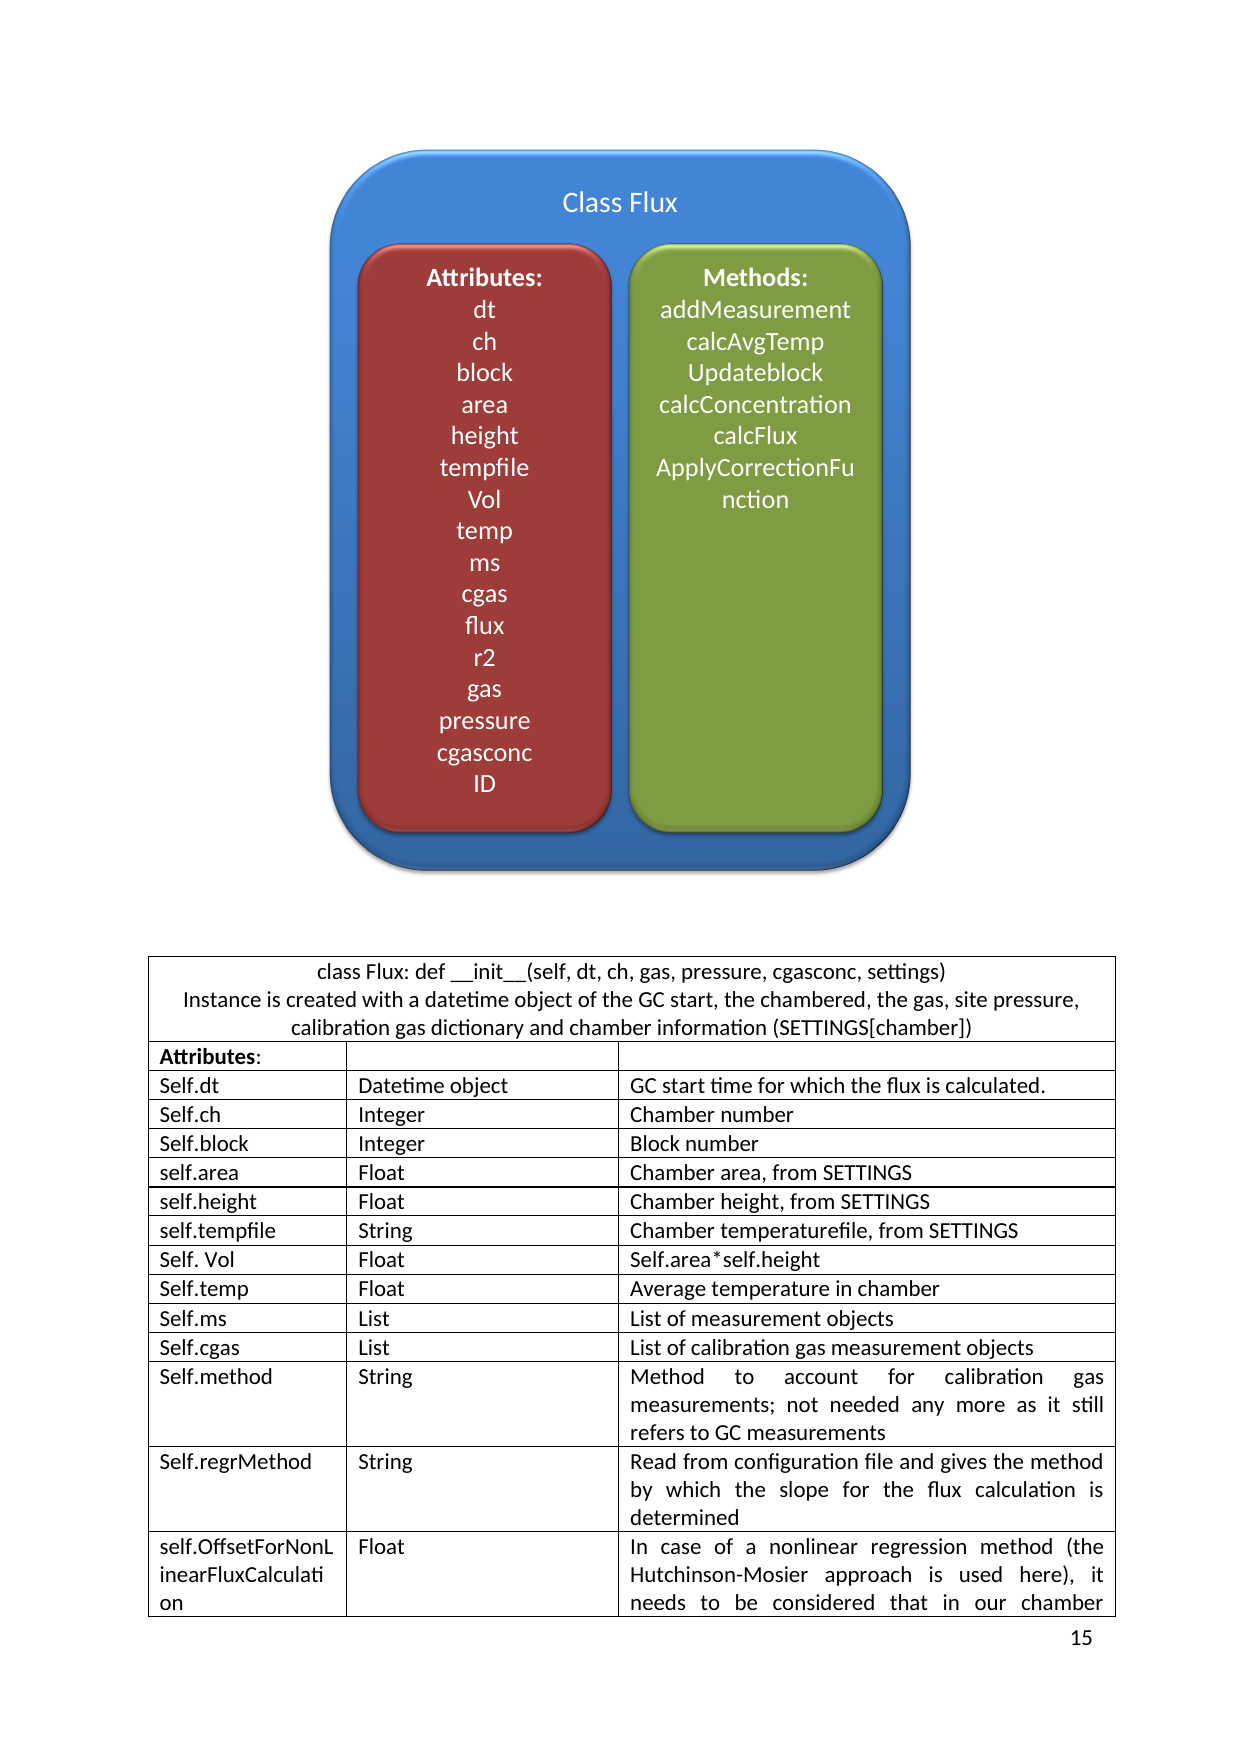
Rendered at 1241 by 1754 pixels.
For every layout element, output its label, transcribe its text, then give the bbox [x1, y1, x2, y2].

table_cell String [347, 1447, 618, 1531]
table_cell Self.ch [149, 1100, 346, 1128]
table_cell Chamber area, from SETTINGS [619, 1158, 1115, 1186]
table_cell [619, 1042, 1115, 1070]
table_cell String [347, 1362, 618, 1446]
table_cell List [347, 1304, 618, 1332]
table_header class Flux: def __init__(self, dt, ch, gas, pressure, cgasconc, settings) Instance is created with a datetime object of the GC start, the chambered, the gas, site pressure, calibration gas dictionary and chamber information (SETTINGS[chamber]) [149, 957, 1115, 1041]
table_cell Self.ms [149, 1304, 346, 1332]
table_cell self.height [149, 1188, 346, 1215]
table_cell Method to account for calibration gas measurements; not needed any more as it still refers to GC measurements [619, 1362, 1115, 1446]
table_cell Self.regrMethod [149, 1447, 346, 1531]
table_cell [347, 1042, 618, 1070]
table_cell List [347, 1333, 618, 1361]
table_cell Datetime object [347, 1071, 618, 1099]
table_cell Self. Vol [149, 1246, 346, 1273]
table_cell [619, 1532, 1115, 1616]
table_cell GC start time for which the flux is calculated. [619, 1071, 1115, 1099]
table_cell Integer [347, 1100, 618, 1128]
table_cell Self.cgas [149, 1333, 346, 1361]
table_cell String [347, 1216, 618, 1244]
table_cell List of measurement objects [619, 1304, 1115, 1332]
table_cell Chamber temperaturefile, from SETTINGS [619, 1216, 1115, 1244]
table_cell Chamber number [619, 1100, 1115, 1128]
table_cell List of calibration gas measurement objects [619, 1333, 1115, 1361]
table_cell Self.temp [149, 1275, 346, 1303]
table_cell Float [347, 1532, 618, 1616]
table_cell Attributes: [149, 1042, 346, 1070]
table_cell Self.dt [149, 1071, 346, 1099]
table_cell Float [347, 1275, 618, 1303]
table_cell Float [347, 1246, 618, 1273]
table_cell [149, 1532, 346, 1616]
table_cell self.area [149, 1158, 346, 1186]
table_cell Read from configuration file and gives the method by which the slope for the flux calculation is determined [619, 1447, 1115, 1531]
table_cell Integer [347, 1129, 618, 1157]
table_cell Self.area*self.height [619, 1246, 1115, 1273]
table_cell Self.method [149, 1362, 346, 1446]
table_cell Float [347, 1188, 618, 1215]
table_cell Average temperature in chamber [619, 1275, 1115, 1303]
table_cell Float [347, 1158, 618, 1186]
table_cell Block number [619, 1129, 1115, 1157]
table_cell Self.block [149, 1129, 346, 1157]
table_cell self.tempfile [149, 1216, 346, 1244]
table_cell Chamber height, from SETTINGS [619, 1188, 1115, 1215]
